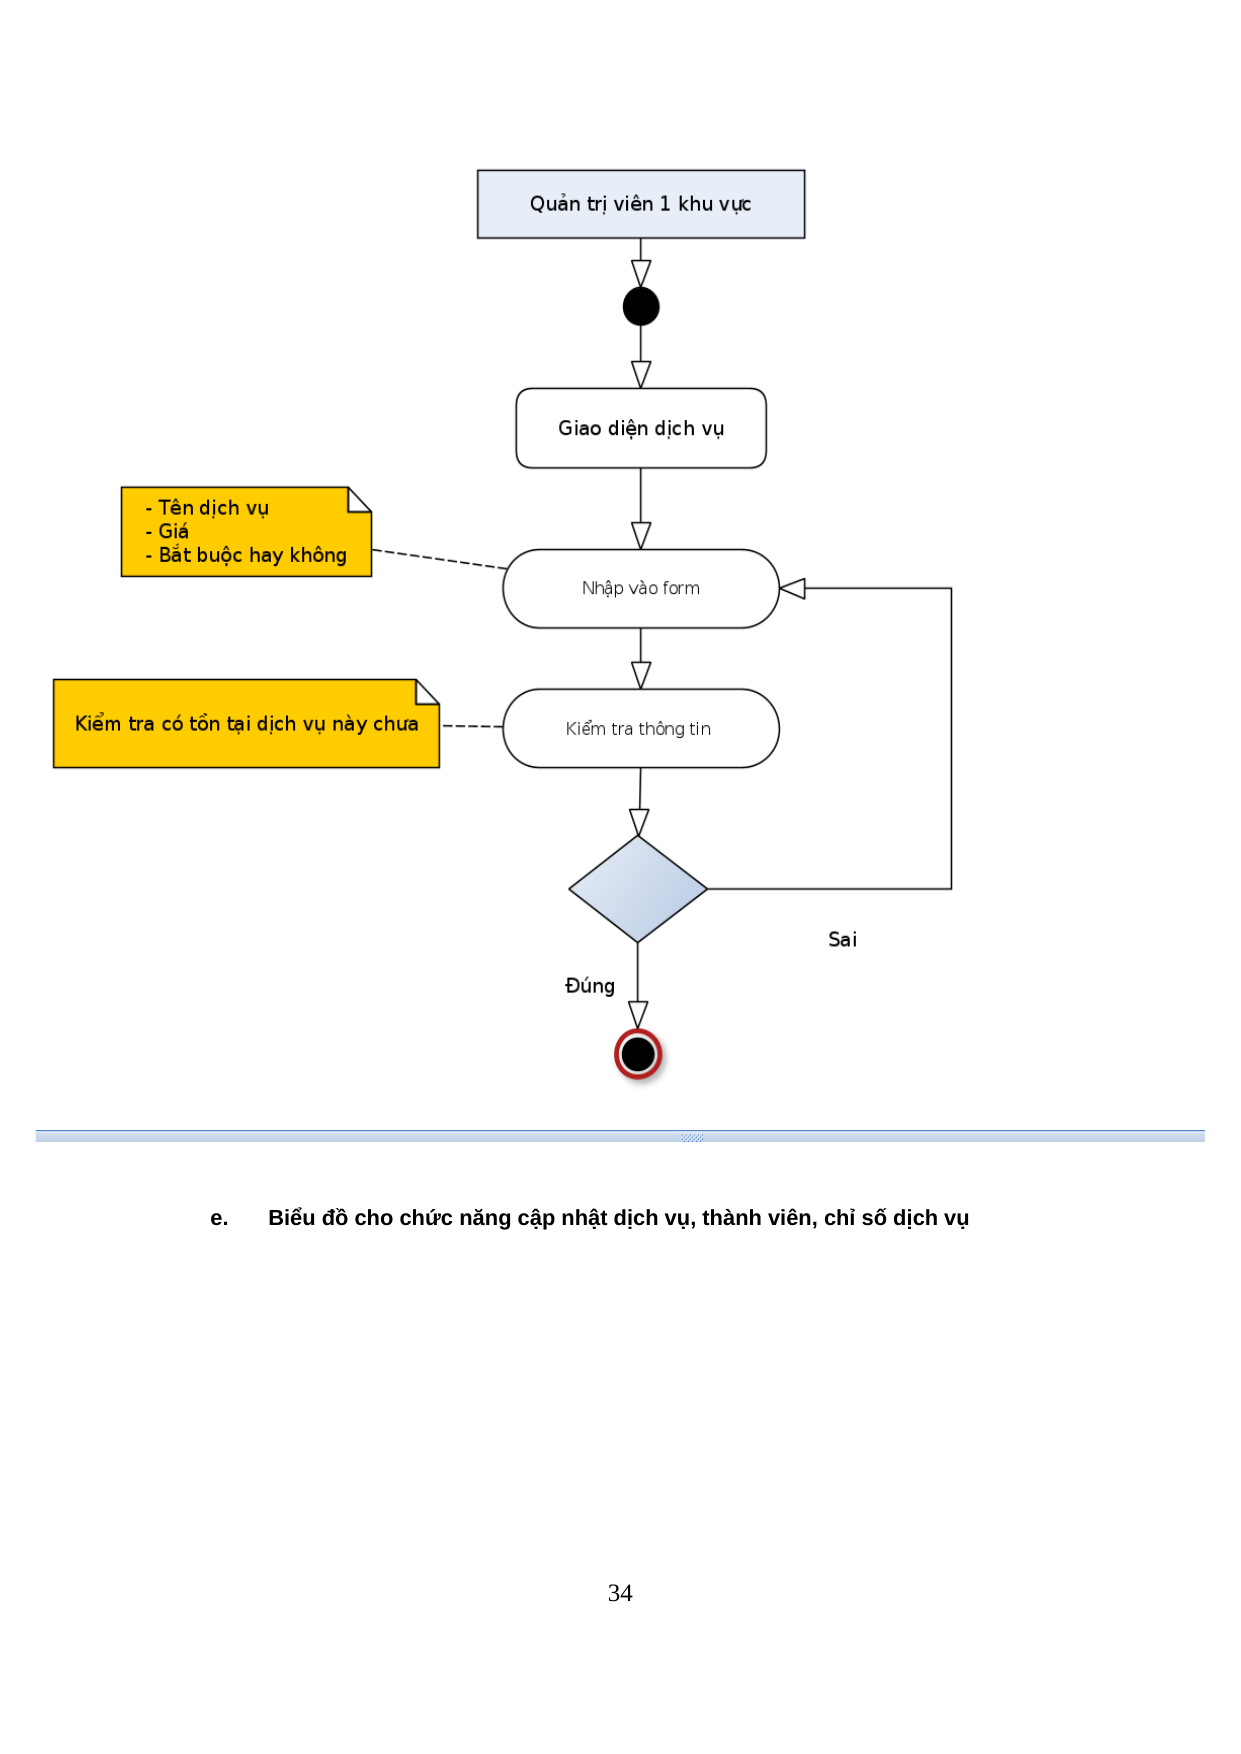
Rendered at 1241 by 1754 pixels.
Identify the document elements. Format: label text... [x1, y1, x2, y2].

picture [35, 143, 1205, 1142]
subtitle Biểu đồ cho chức năng cập nhật dịch vụ, thành viên, chỉ số dịch vụ [156, 1205, 1122, 1230]
